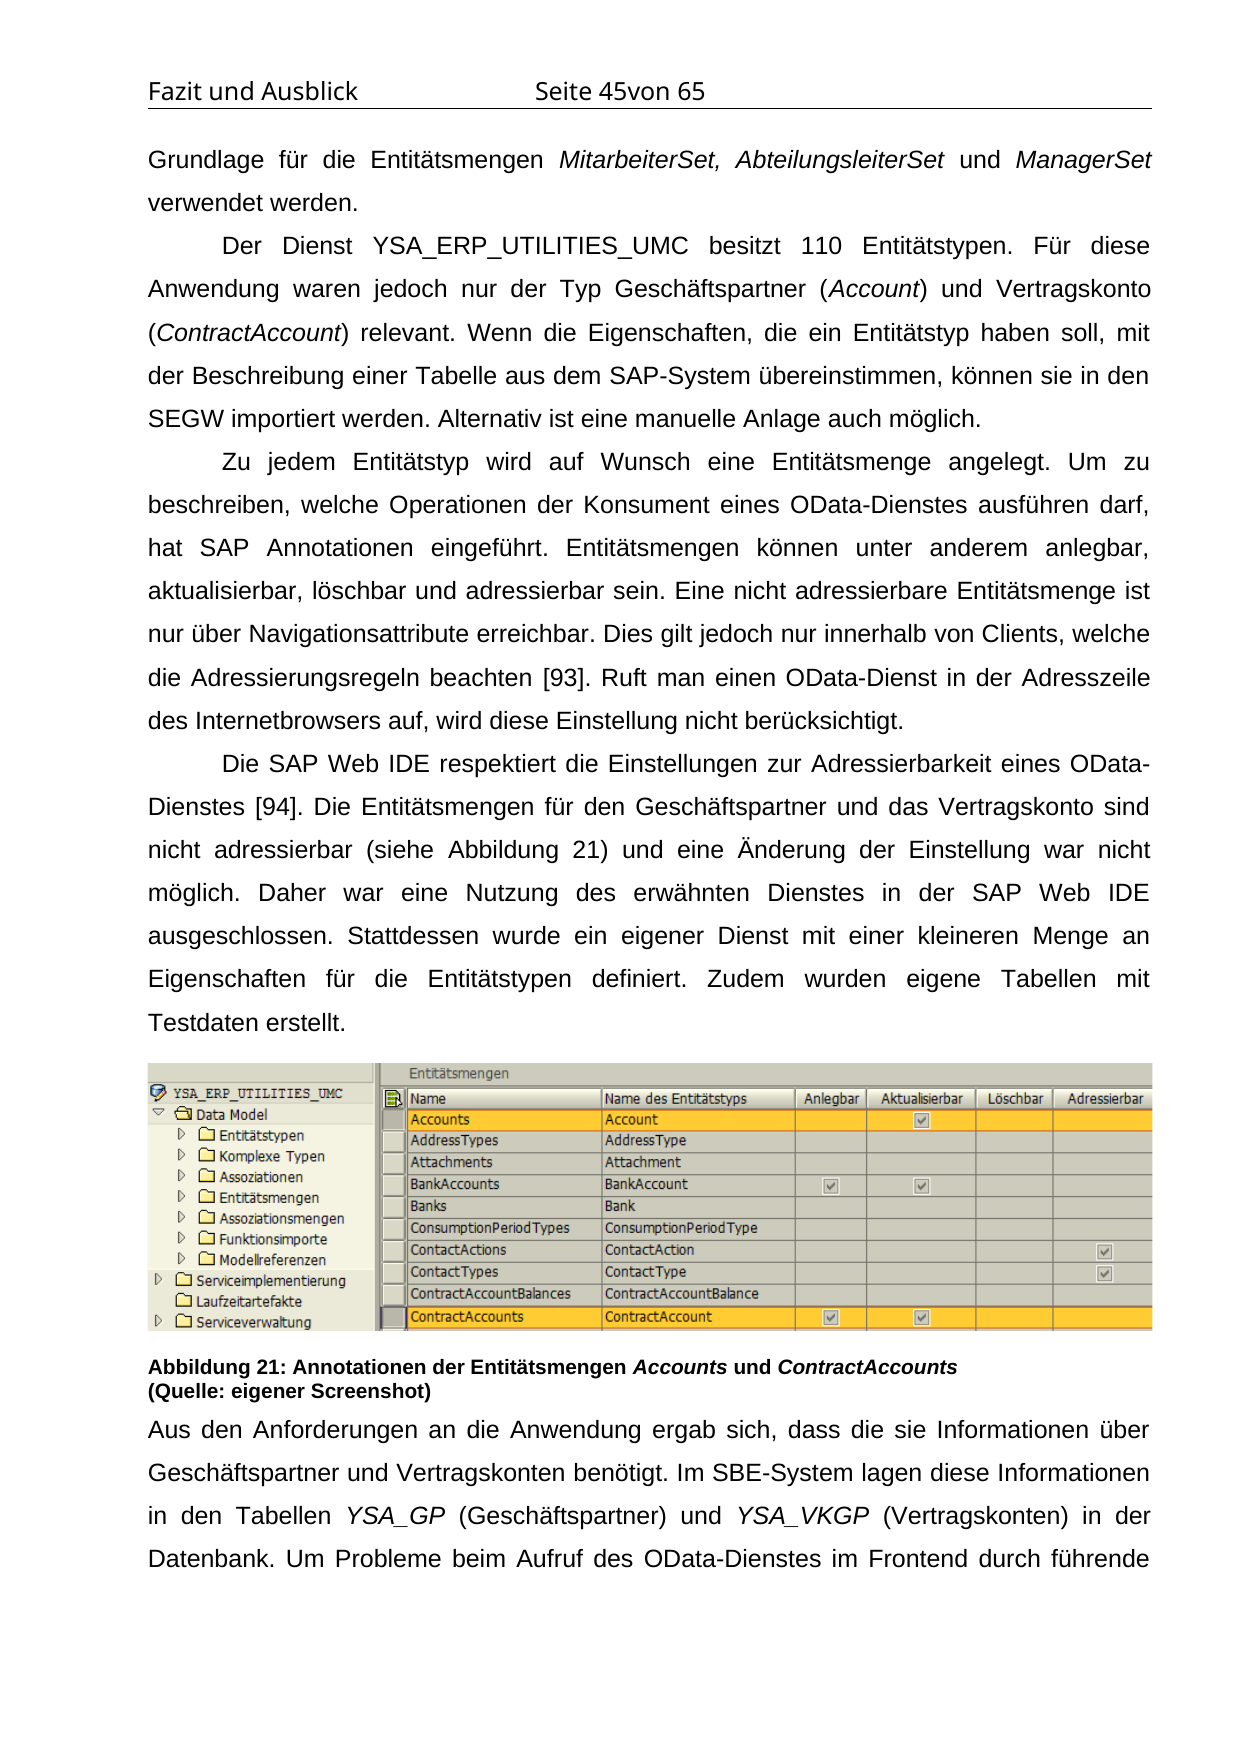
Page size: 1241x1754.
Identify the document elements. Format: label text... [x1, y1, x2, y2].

text Zu jedem Entitätstyp wird auf Wunsch eine Entitätsmenge angelegt. Um zu beschreiben, welche Operationen der Konsument eines OData-Dienstes ausführen darf, hat SAP Annotationen eingeführt. Entitätsmengen können unter anderem anlegbar, aktualisierbar, löschbar und adressierbar sein. Eine nicht adressierbare Entitätsmenge ist nur über Navigationsattribute erreichbar. Dies gilt jedoch nur innerhalb von Clients, welche die Adressierungsregeln beachten . Ruft man einen OData-Dienst in der Adresszeile des Internetbrowsers auf, wird diese Einstellung nicht berücksichtigt. [148, 447, 1152, 734]
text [148, 145, 1152, 217]
text Abbildung 21: Annotationen der Entitätsmengen Accounts und ContractAccounts [148, 1355, 1152, 1379]
text (Quelle: eigener Screenshot) [148, 1379, 1152, 1403]
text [148, 1415, 1152, 1573]
text Die SAP Web IDE respektiert die Einstellungen zur Adressierbarkeit eines OData-Dienstes . Die Entitätsmengen für den Geschäftspartner und das Vertragskonto sind nicht adressierbar (siehe Abbildung 21) und eine Änderung der Einstellung war nicht möglich. Daher war eine Nutzung des erwähnten Dienstes in der SAP Web IDE ausgeschlossen. Stattdessen wurde ein eigener Dienst mit einer kleineren Menge an Eigenschaften für die Entitätstypen definiert. Zudem wurden eigene Tabellen mit Testdaten erstellt. [148, 749, 1152, 1036]
text Der Dienst YSA_ERP_UTILITIES_UMC besitzt 110 Entitätstypen. Für diese Anwendung waren jedoch nur der Typ Geschäftspartner (Account) und Vertragskonto (ContractAccount) relevant. Wenn die Eigenschaften, die ein Entitätstyp haben soll, mit der Beschreibung einer Tabelle aus dem SAP-System übereinstimmen, können sie in den SEGW importiert werden. Alternativ ist eine manuelle Anlage auch möglich. [148, 231, 1152, 433]
picture [147, 1063, 1153, 1331]
